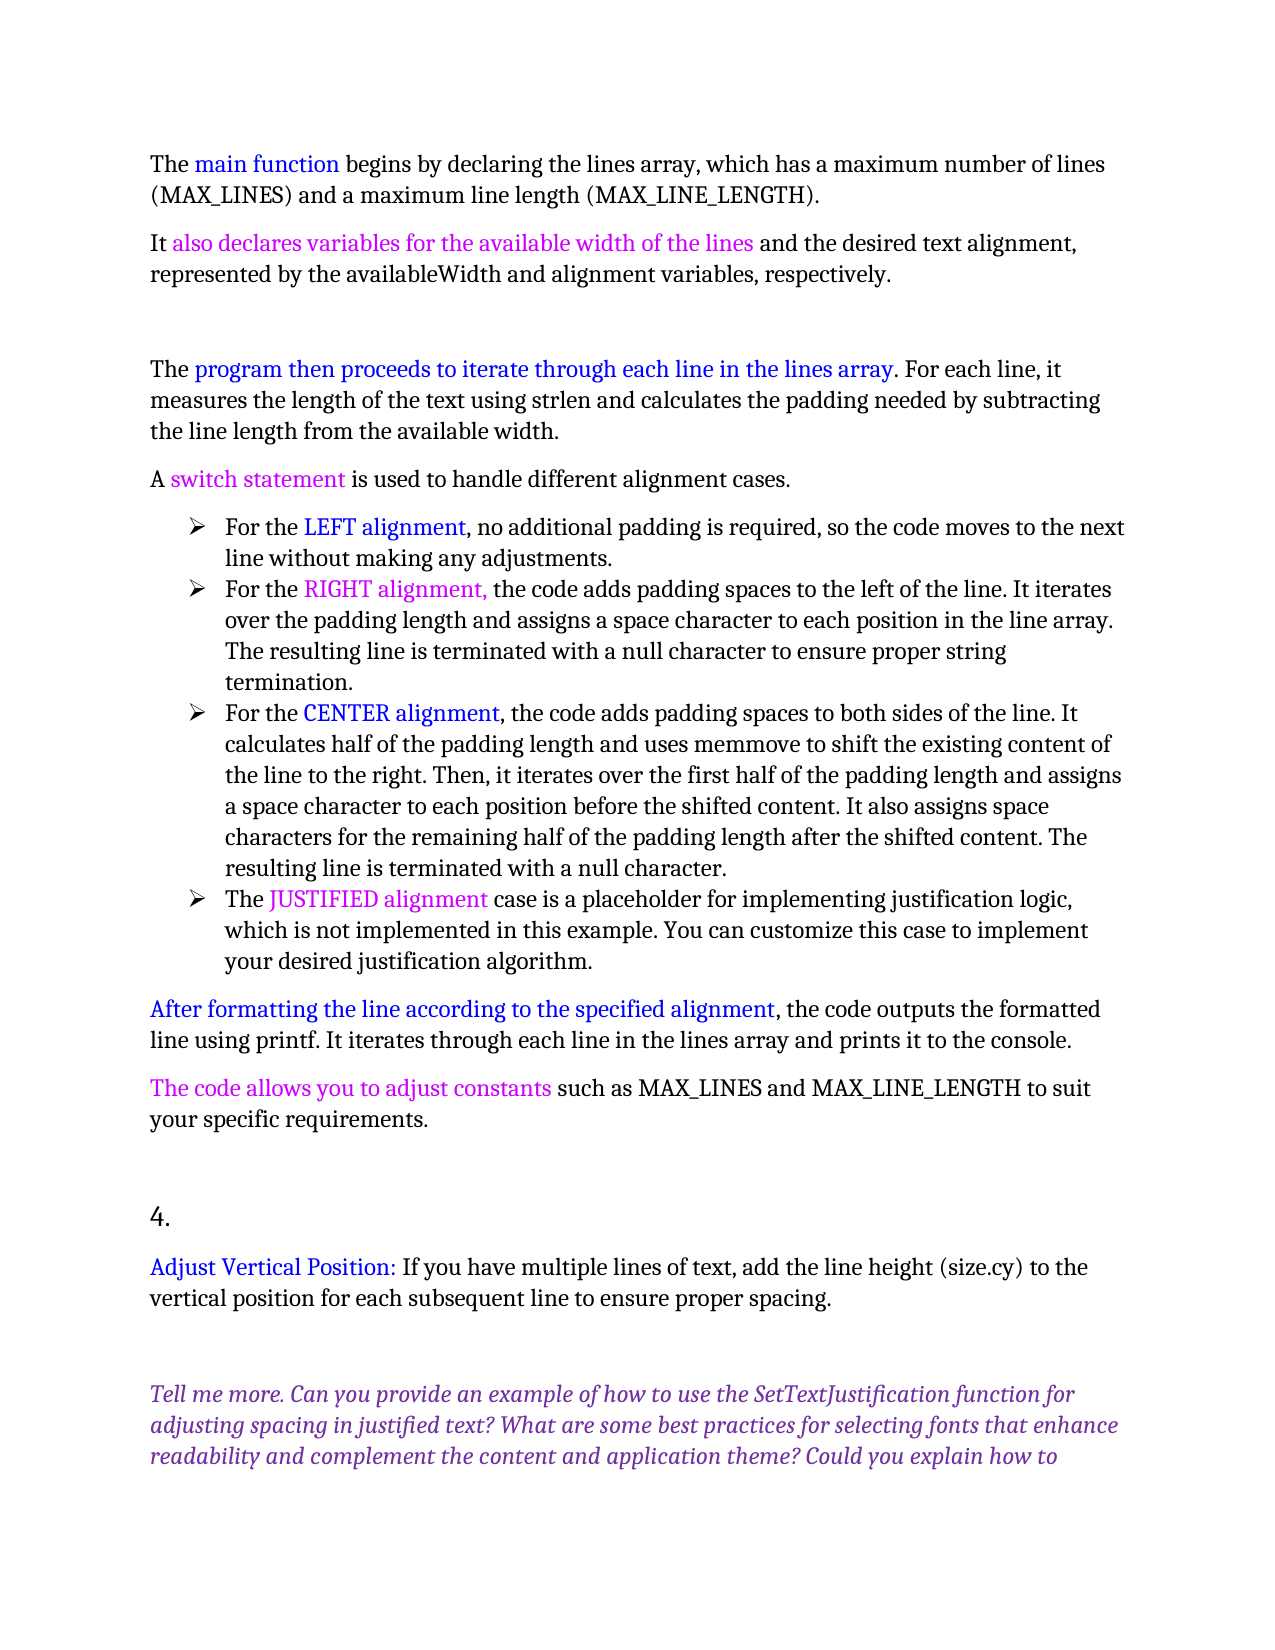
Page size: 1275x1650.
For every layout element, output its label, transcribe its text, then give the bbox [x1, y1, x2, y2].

list For the RIGHT alignment, the code adds padding spaces to the left of the line. It iterates over the padding length and assigns a space character to each position in the line array. The resulting line is terminated with a null character to ensure proper string termination. [187, 575, 1125, 697]
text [150, 1379, 1125, 1470]
text The main function begins by declaring the lines array, which has a maximum number of lines (MAX_LINES) and a maximum line length (MAX_LINE_LENGTH). [150, 150, 1125, 210]
text The program then proceeds to iterate through each line in the lines array. For each line, it measures the length of the text using strlen and calculates the padding needed by subtracting the line length from the available width. [150, 355, 1125, 446]
text After formatting the line according to the specified alignment, the code outputs the formatted line using printf. It iterates through each line in the lines array and prints it to the console. [150, 995, 1125, 1055]
text It also declares variables for the available width of the lines and the desired text alignment, represented by the availableWidth and alignment variables, respectively. [150, 229, 1125, 288]
list The JUSTIFIED alignment case is a placeholder for implementing justification logic, which is not implemented in this example. You can customize this case to implement your desired justification algorithm. [187, 885, 1125, 976]
text The code allows you to adjust constants such as MAX_LINES and MAX_LINE_LENGTH to suit your specific requirements. [150, 1074, 1125, 1133]
list For the CENTER alignment, the code adds padding spaces to both sides of the line. It calculates half of the padding length and uses memmove to shift the existing content of the line to the right. Then, it iterates over the first half of the padding length and assigns a space character to each position before the shifted content. It also assigns space characters for the remaining half of the padding length after the shifted content. The resulting line is terminated with a null character. [187, 699, 1125, 883]
text 4. [150, 1200, 1125, 1234]
text A switch statement is used to handle different alignment cases. [150, 465, 1125, 494]
list For the LEFT alignment, no additional padding is required, so the code moves to the next line without making any adjustments. [187, 513, 1125, 572]
text Adjust Vertical Position: If you have multiple lines of text, add the line height (size.cy) to the vertical position for each subsequent line to ensure proper spacing. [150, 1253, 1125, 1313]
